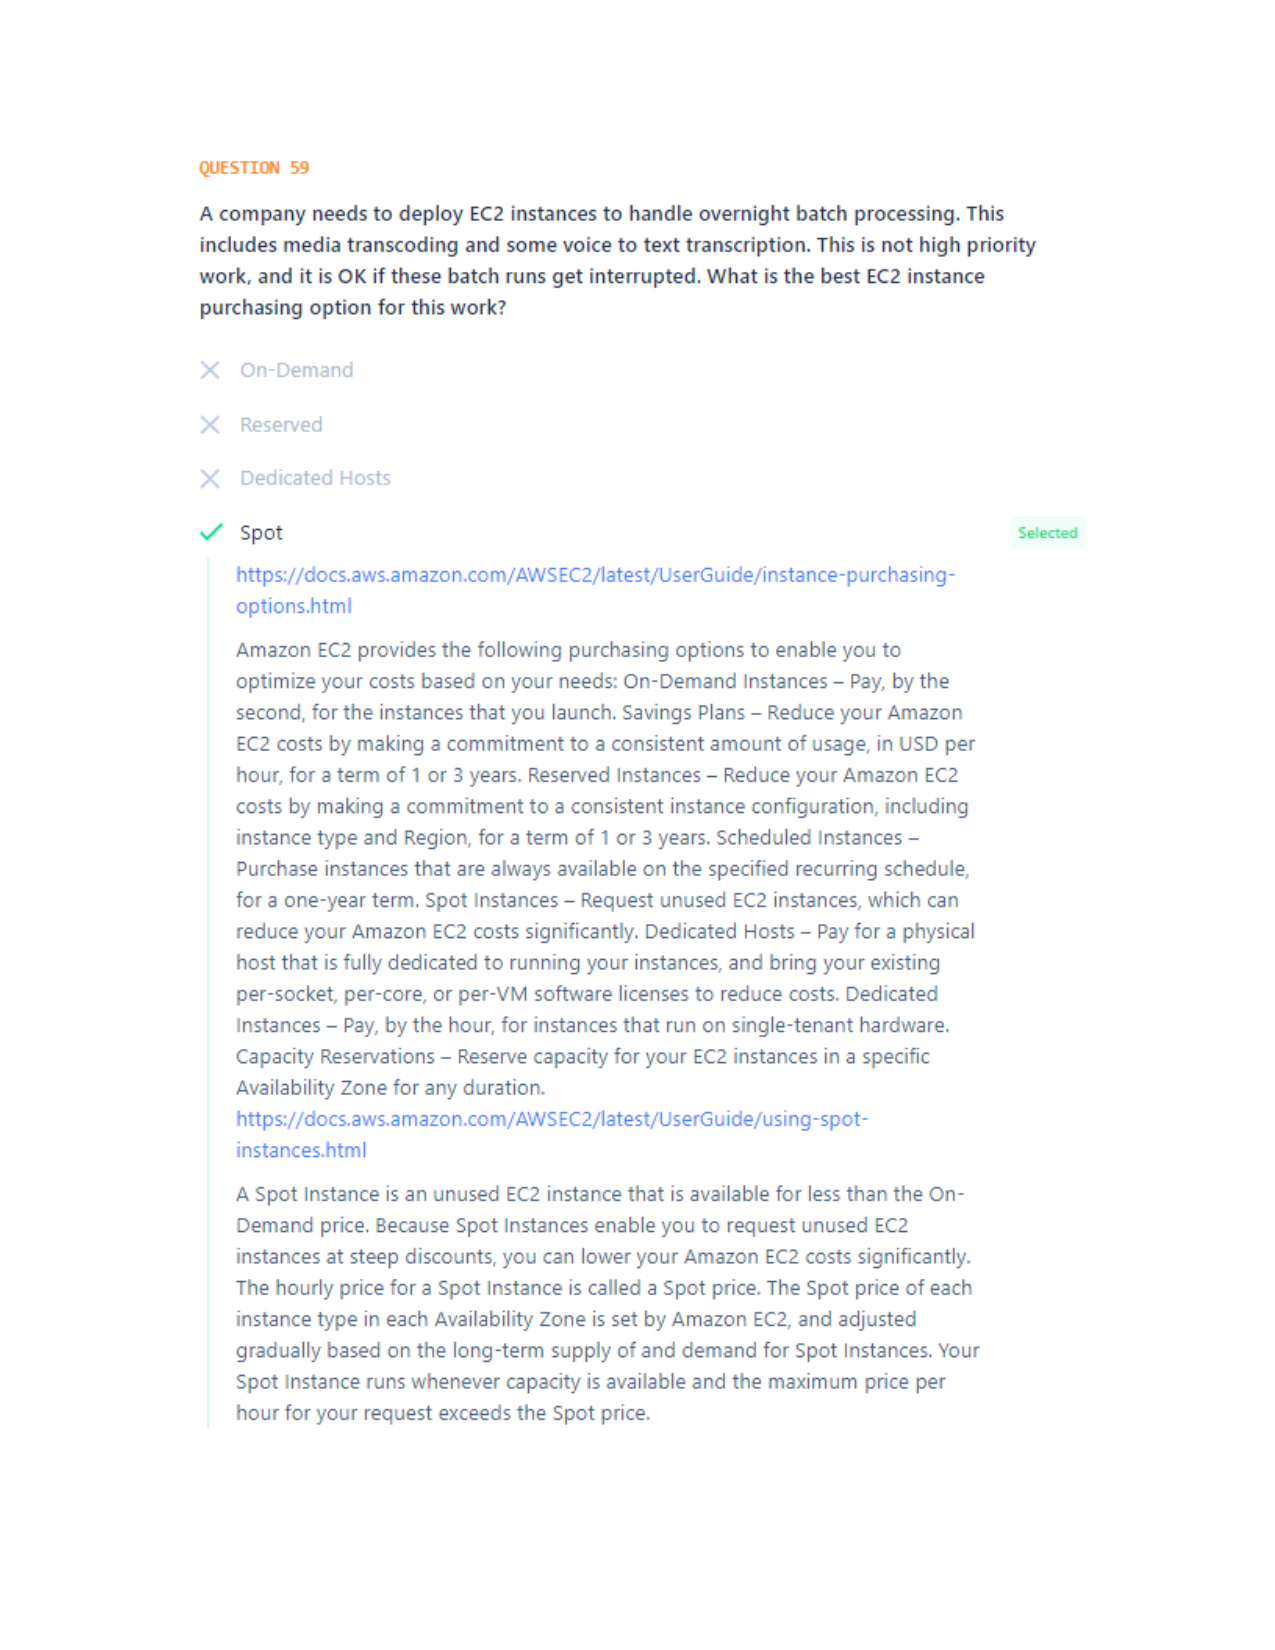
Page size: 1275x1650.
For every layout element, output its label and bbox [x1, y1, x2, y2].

picture [170, 150, 1105, 1464]
